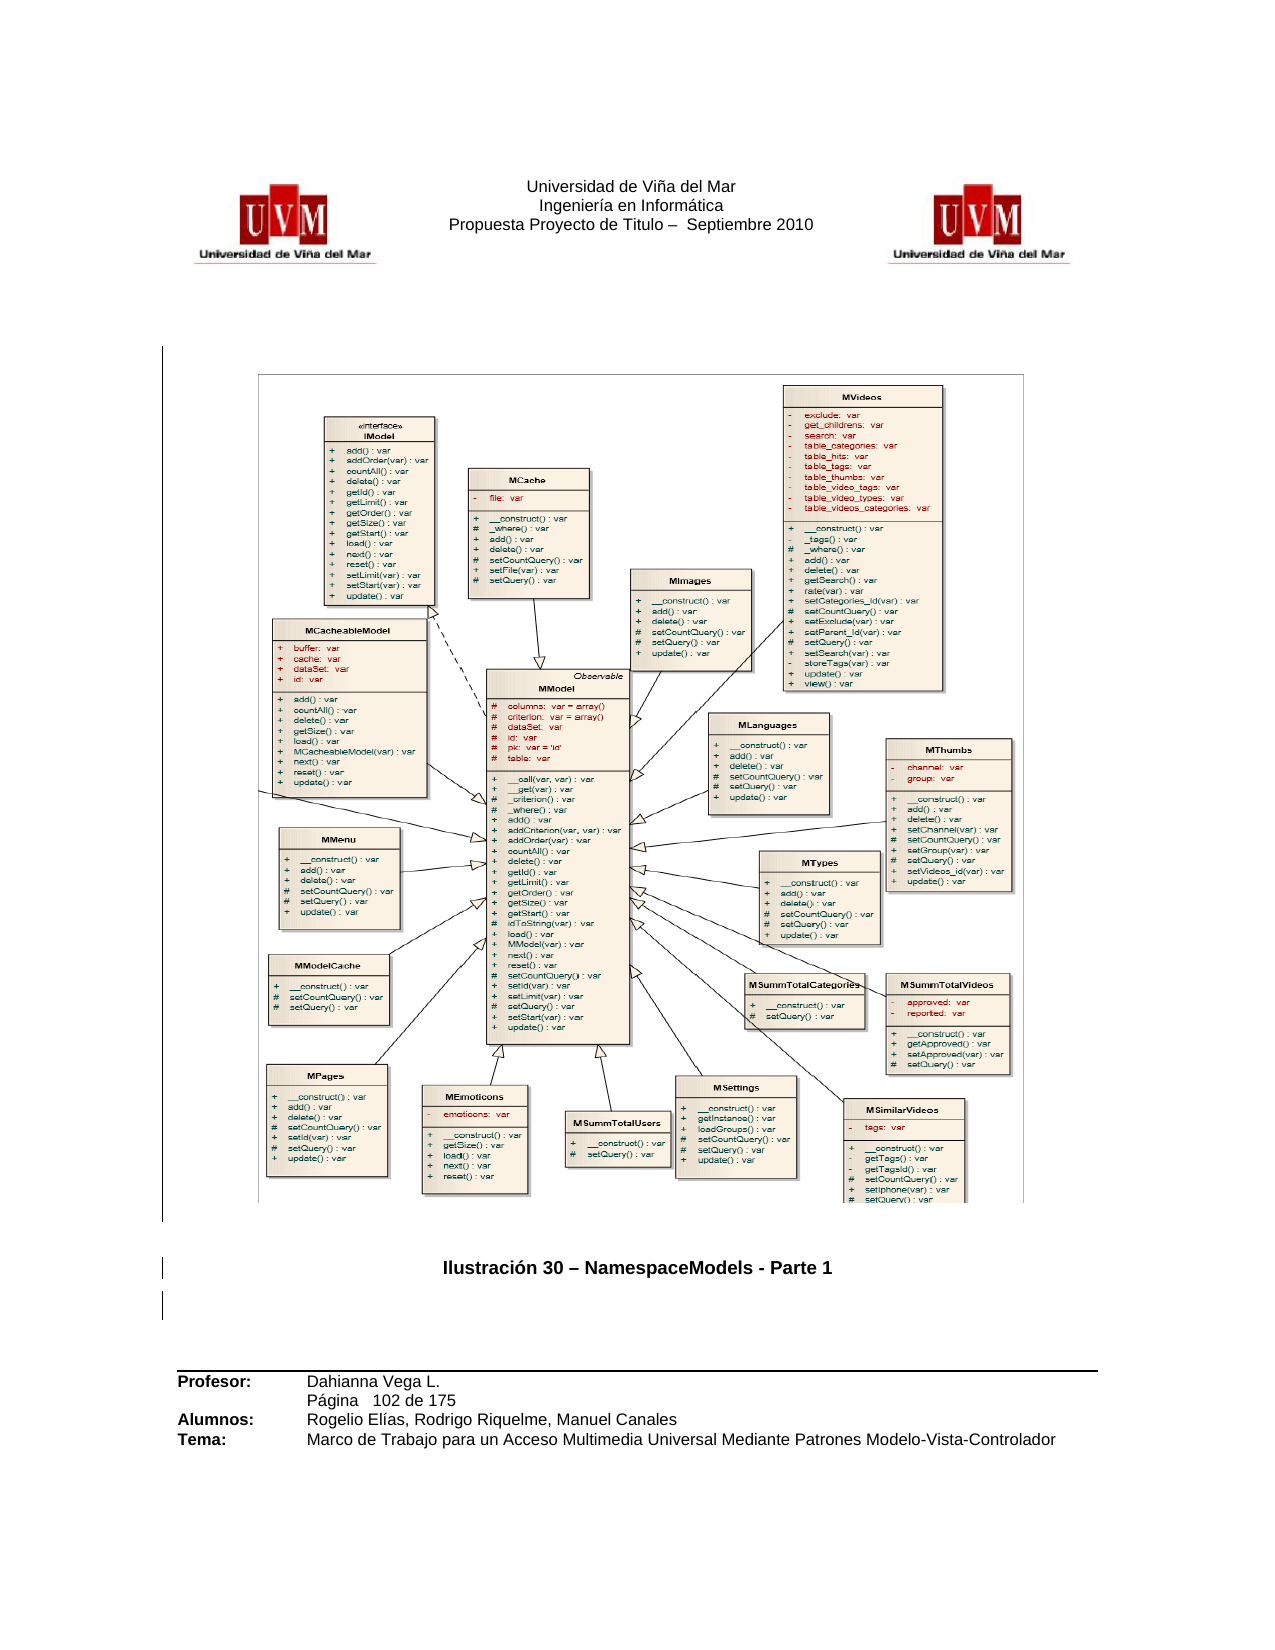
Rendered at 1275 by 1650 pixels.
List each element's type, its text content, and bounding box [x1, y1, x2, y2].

picture [177, 176, 390, 267]
text Ilustración 30 – NamespaceModels - Parte 1 [177, 1257, 1098, 1278]
picture [226, 346, 1049, 1222]
picture [871, 176, 1084, 267]
